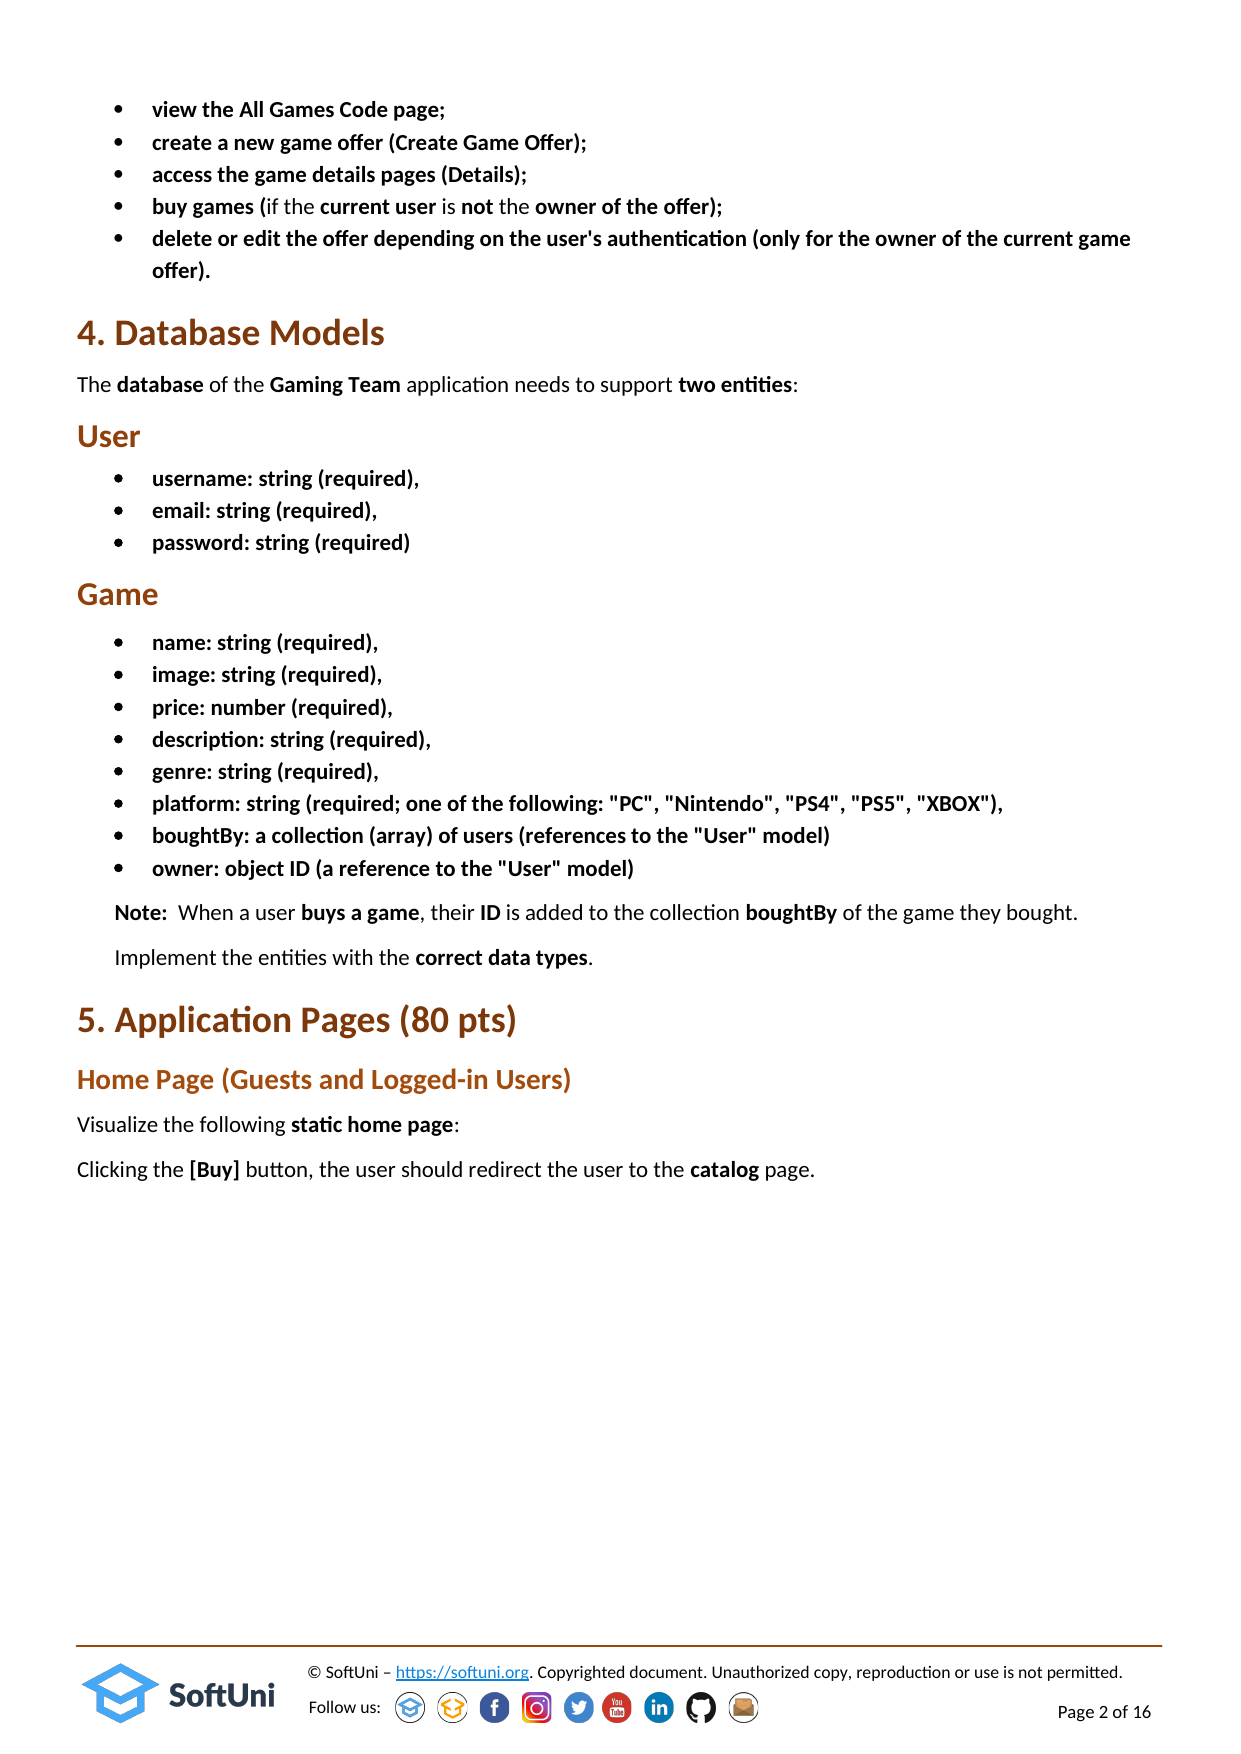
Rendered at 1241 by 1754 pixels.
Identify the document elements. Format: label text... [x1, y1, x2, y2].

picture [665, 1692, 674, 1701]
list image: string (required), [114, 661, 1163, 688]
text Visualize the following static home page: [77, 1111, 1163, 1138]
list boughtBy: a collection (array) of users (references to the "User" model) [114, 821, 1163, 849]
subtitle Home Page (Guests and Logged-in Users) [77, 1061, 1163, 1097]
picture [395, 1692, 425, 1723]
list email: string (required), [114, 496, 1163, 524]
picture [644, 1714, 653, 1723]
subtitle Game [77, 573, 1163, 614]
list username: string (required), [114, 464, 1163, 492]
picture [522, 1692, 552, 1723]
picture [658, 1705, 667, 1714]
text Note: When a user buys a game, their ID is added to the collection boughtBy of the game they bought. [114, 898, 1163, 926]
subtitle Database Models [77, 309, 1163, 355]
picture [564, 1692, 594, 1723]
text Implement the entities with the correct data types. [114, 943, 1163, 971]
list platform: string (required; one of the following: "PC", "Nintendo", "PS4", "PS5", "XBOX"), [114, 789, 1163, 817]
list create а new game offer (Create Game Offer); [114, 128, 1163, 156]
list price: number (required), [114, 693, 1163, 721]
text Clicking the [Buy] button, the user should redirect the user to the catalog page. [77, 1155, 1163, 1183]
list buy games (if the current user is not the owner of the offer); [114, 192, 1163, 220]
list delete or edit the offer depending on the user's authentication (only for the owner of the current game offer). [114, 224, 1163, 284]
picture [437, 1692, 468, 1723]
list view the All Games Code page; [114, 95, 1163, 123]
picture [728, 1692, 759, 1723]
list owner: object ID (a reference to the "User" model) [114, 854, 1163, 882]
list password: string (required) [114, 528, 1163, 557]
subtitle User [77, 415, 1163, 456]
picture [644, 1692, 653, 1701]
picture [602, 1692, 632, 1723]
subtitle Application Pages (80 pts) [77, 996, 1163, 1042]
picture [665, 1714, 674, 1723]
list access the game details pages (Details); [114, 160, 1163, 188]
text The database of the Gaming Team application needs to support two entities: [77, 370, 1163, 398]
picture [75, 1658, 281, 1729]
picture [479, 1692, 510, 1723]
list genre: string (required), [114, 757, 1163, 785]
list name: string (required), [114, 628, 1163, 656]
picture [686, 1692, 716, 1723]
list description: string (required), [114, 725, 1163, 753]
